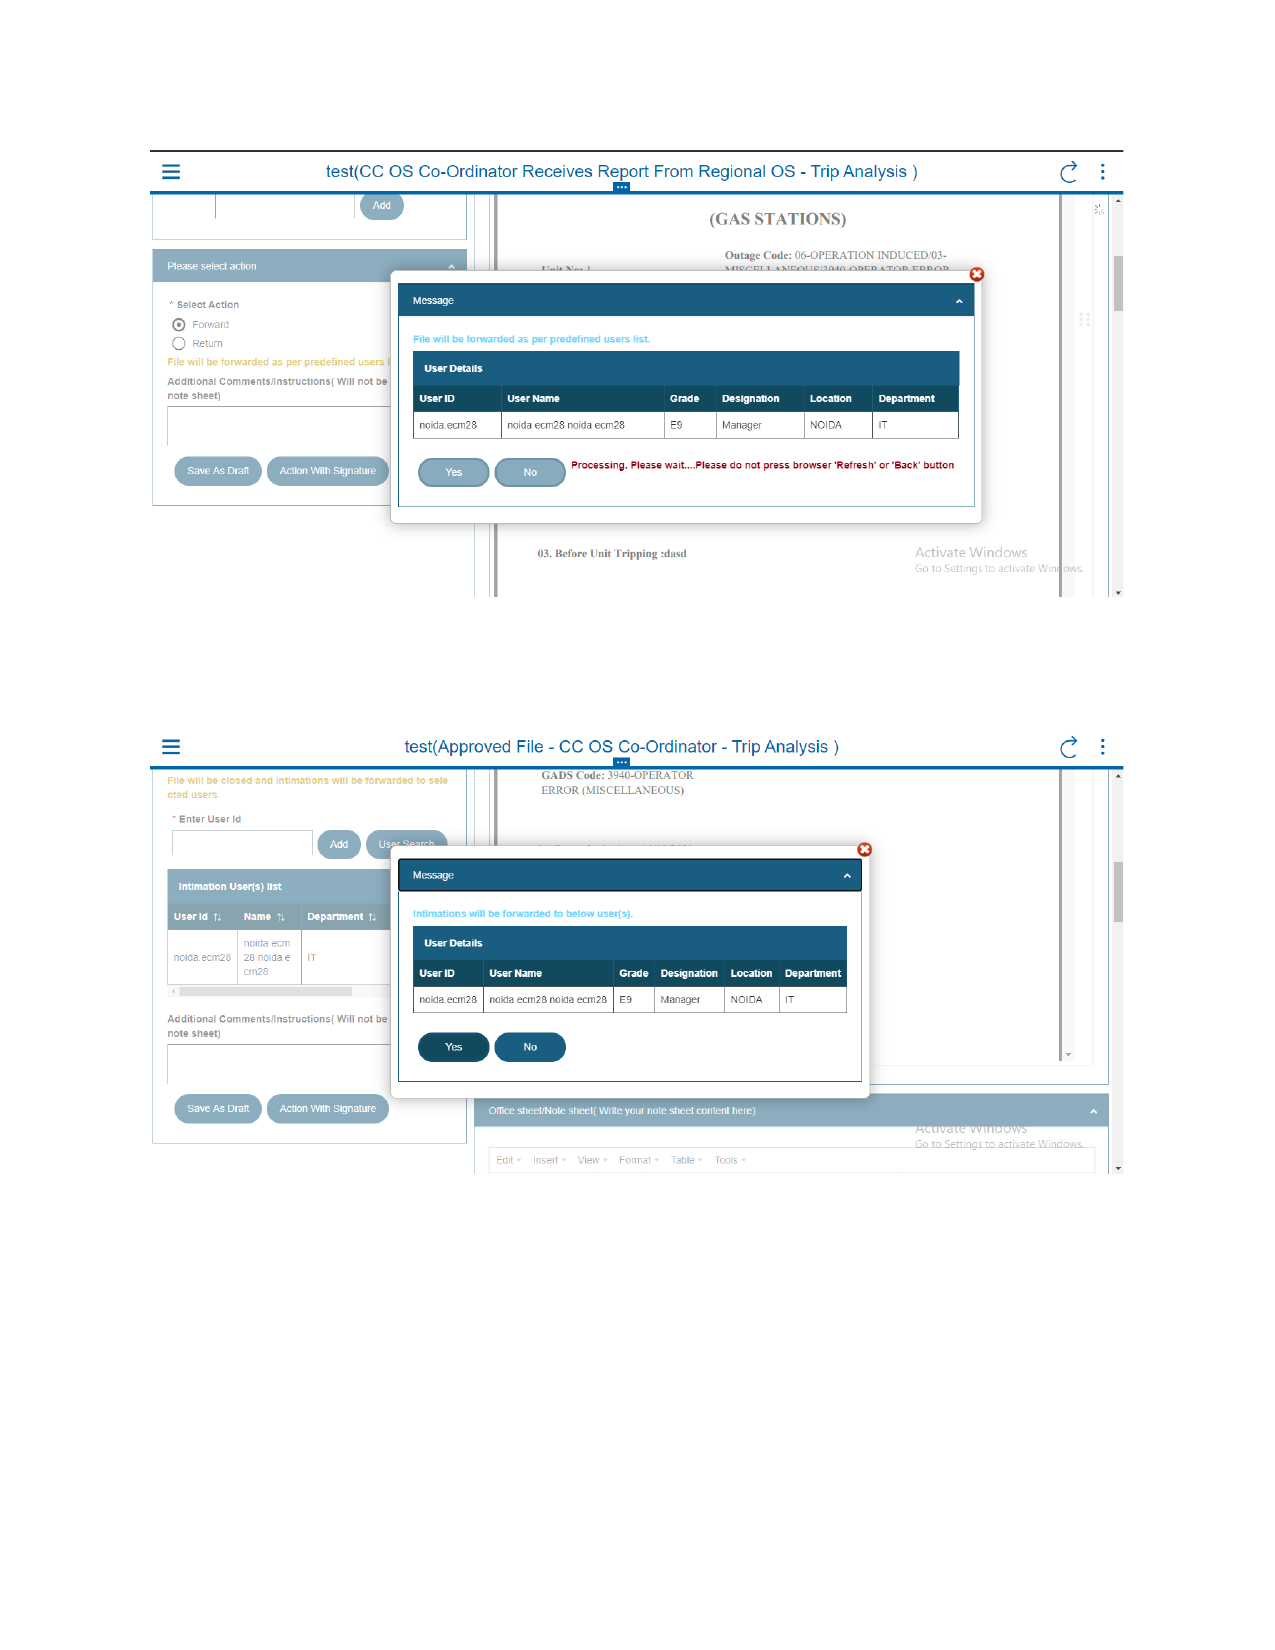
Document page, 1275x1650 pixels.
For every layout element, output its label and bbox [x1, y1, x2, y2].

picture [150, 150, 1124, 597]
picture [150, 727, 1124, 1174]
